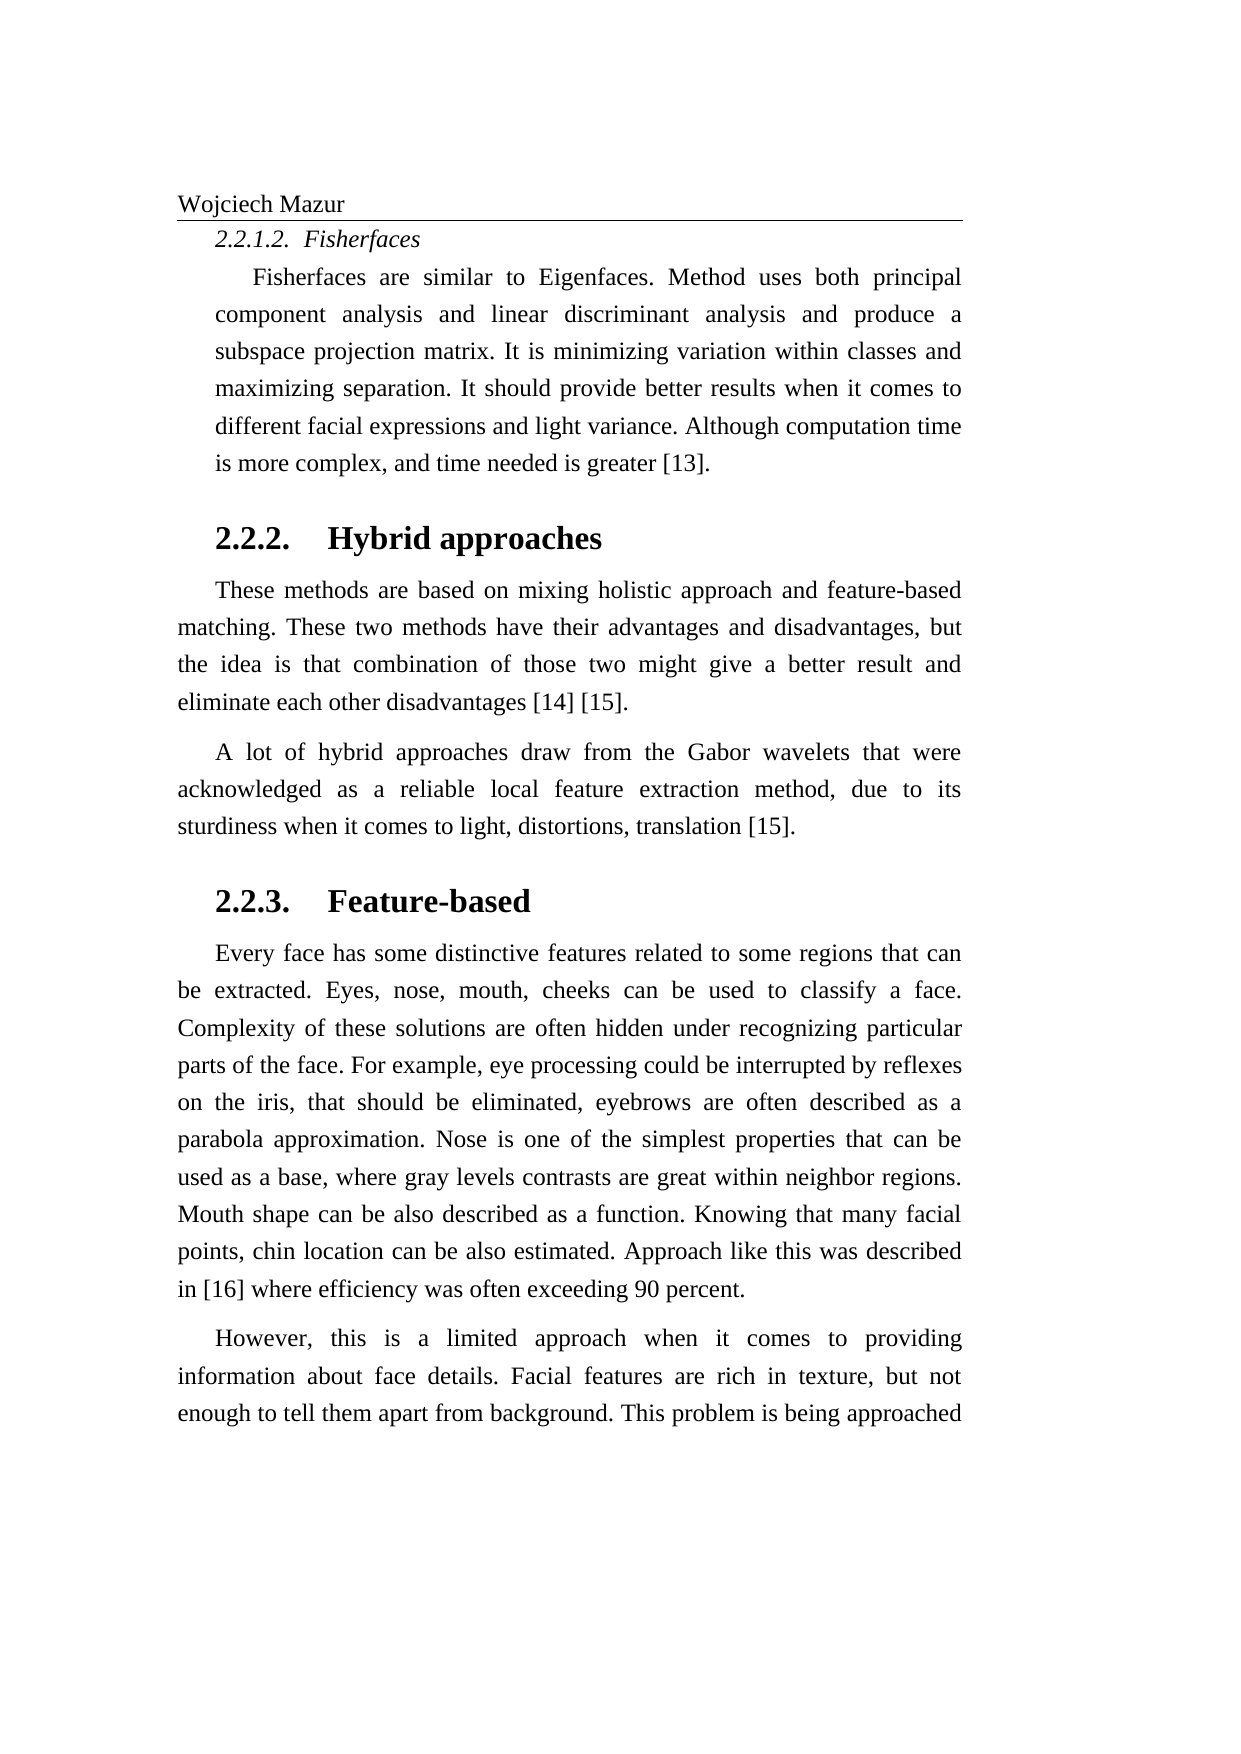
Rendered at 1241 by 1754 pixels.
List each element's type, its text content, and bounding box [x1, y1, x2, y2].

text Fisherfaces are similar to Eigenfaces. Method uses both principal component analysis and linear discriminant analysis and produce a subspace projection matrix. It is minimizing variation within classes and maximizing separation. It should provide better results when it comes to different facial expressions and light variance. Although computation time is more complex, and time needed is greater . [215, 262, 963, 477]
subtitle Fisherfaces [215, 224, 963, 253]
text A lot of hybrid approaches draw from the Gabor wavelets that were acknowledged as a reliable local feature extraction method, due to its sturdiness when it comes to light, distortions, translation . [177, 737, 963, 840]
text These methods are based on mixing holistic approach and feature-based matching. These two methods have their advantages and disadvantages, but the idea is that combination of those two might give a better result and eliminate each other disadvantages . [177, 575, 963, 716]
subtitle Feature-based [215, 882, 963, 920]
text Every face has some distinctive features related to some regions that can be extracted. Eyes, nose, mouth, cheeks can be used to classify a face. Complexity of these solutions are often hidden under recognizing particular parts of the face. For example, eye processing could be interrupted by reflexes on the iris, that should be eliminated, eyebrows are often described as a parabola approximation. Nose is one of the simplest properties that can be used as a base, where gray levels contrasts are great within neighbor regions. Mouth shape can be also described as a function. Knowing that many facial points, chin location can be also estimated. Approach like this was described in where efficiency was often exceeding 90 percent. [177, 938, 963, 1302]
subtitle Hybrid approaches [215, 519, 963, 557]
